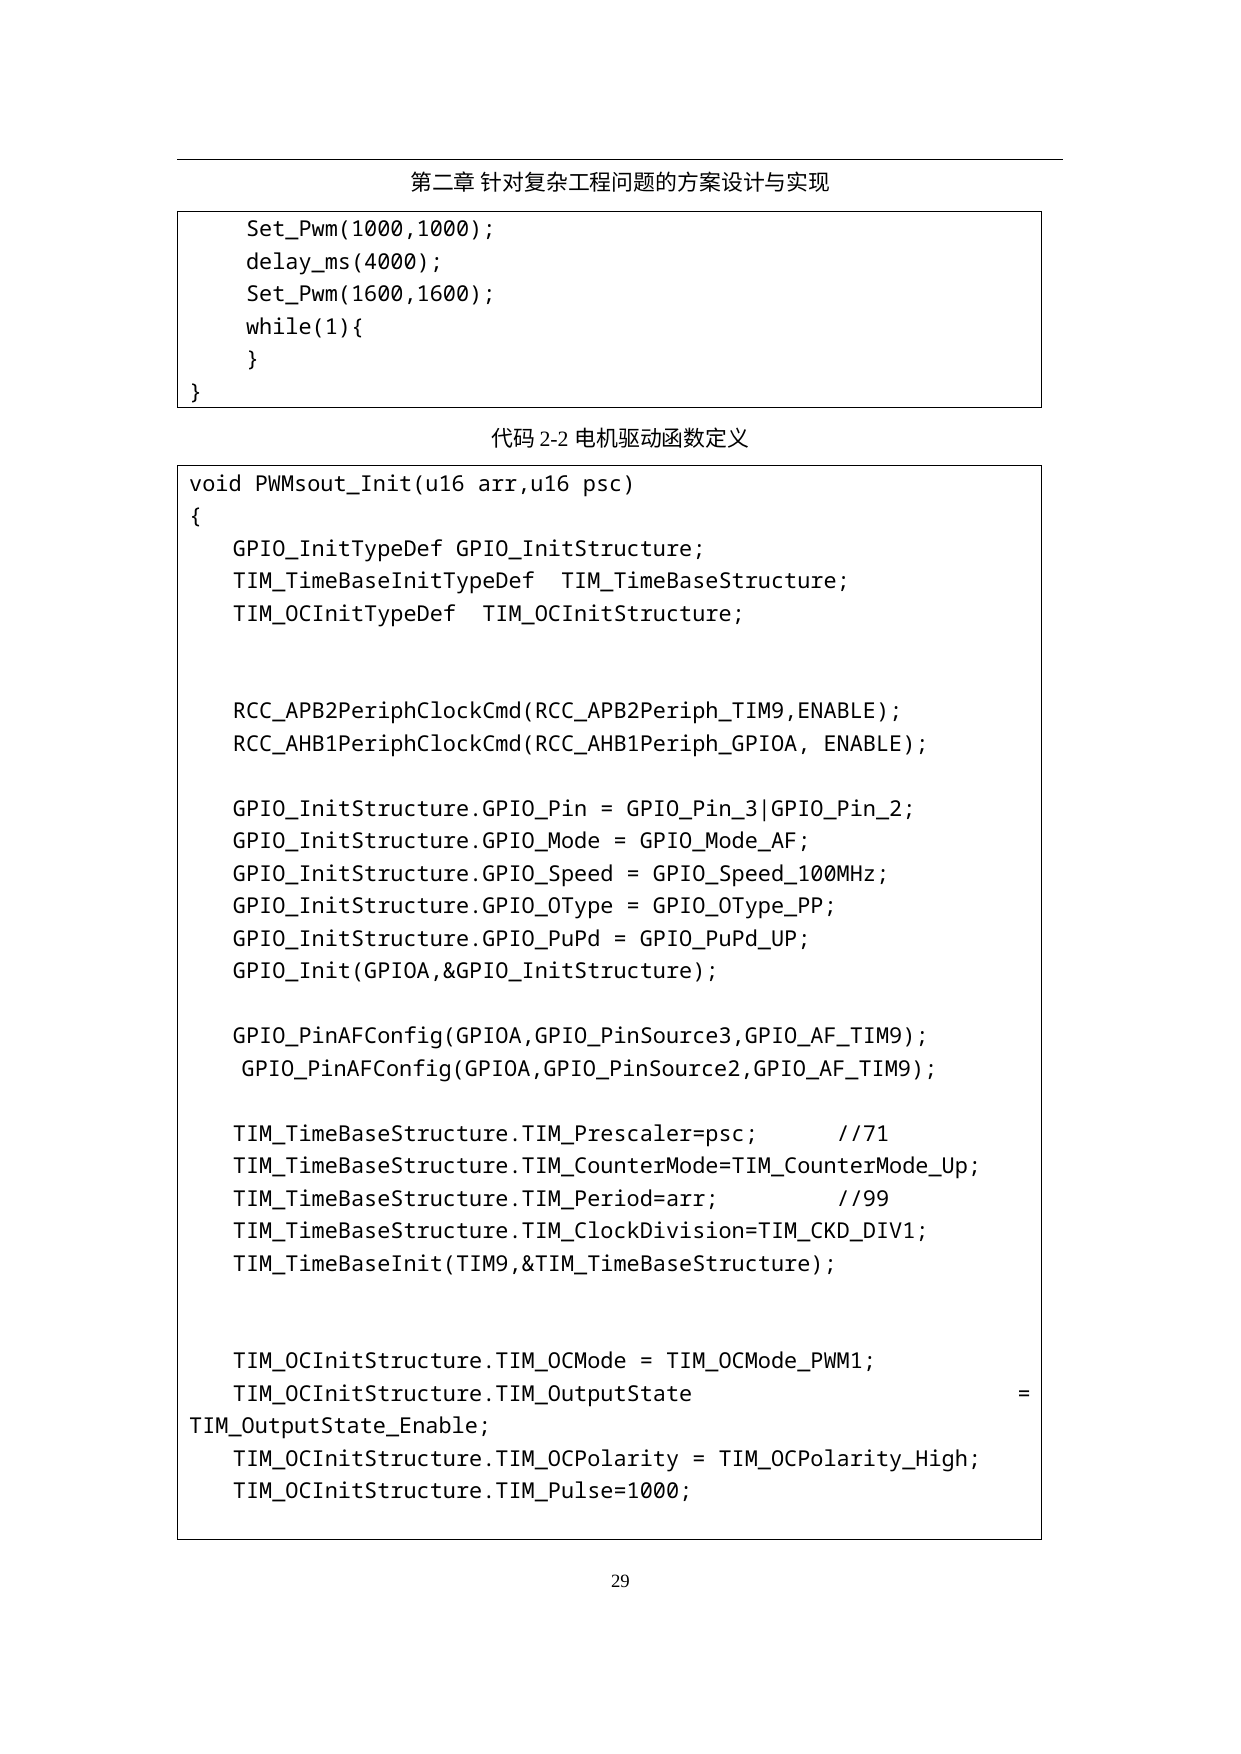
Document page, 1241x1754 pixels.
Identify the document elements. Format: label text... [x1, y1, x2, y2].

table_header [178, 466, 1041, 1539]
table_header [178, 212, 1041, 407]
text 代码2-2 电机驱动函数定义 [177, 420, 1063, 453]
